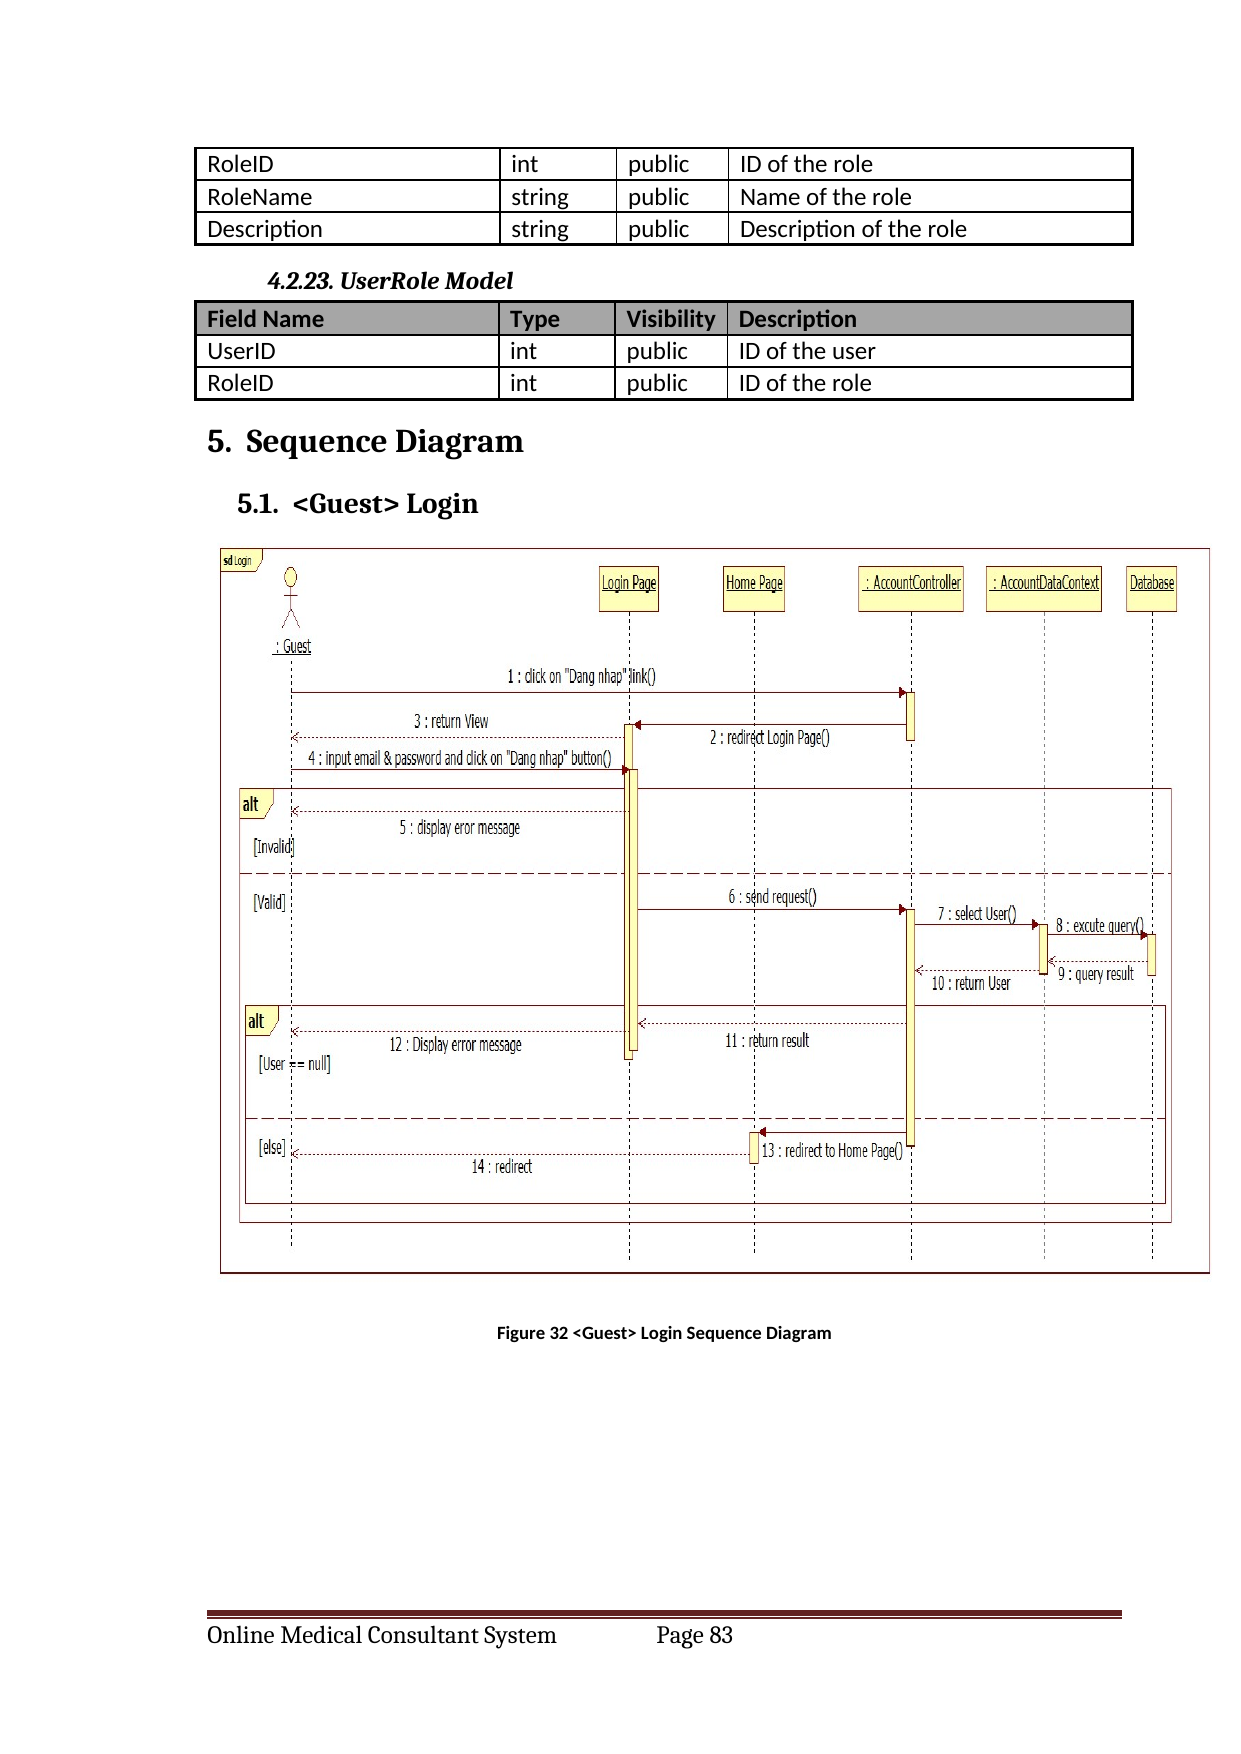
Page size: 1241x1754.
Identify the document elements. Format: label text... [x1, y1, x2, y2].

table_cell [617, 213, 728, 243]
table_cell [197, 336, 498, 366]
picture [207, 525, 1223, 1296]
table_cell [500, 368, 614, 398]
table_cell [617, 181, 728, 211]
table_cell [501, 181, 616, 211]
subtitle UserRole Model [267, 267, 1122, 296]
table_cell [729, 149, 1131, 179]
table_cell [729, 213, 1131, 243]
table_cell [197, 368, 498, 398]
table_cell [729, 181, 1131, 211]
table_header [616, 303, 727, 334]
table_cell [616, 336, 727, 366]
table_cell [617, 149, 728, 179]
subtitle <Guest> Login [237, 487, 1122, 520]
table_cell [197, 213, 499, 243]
subtitle Sequence Diagram [207, 422, 1122, 460]
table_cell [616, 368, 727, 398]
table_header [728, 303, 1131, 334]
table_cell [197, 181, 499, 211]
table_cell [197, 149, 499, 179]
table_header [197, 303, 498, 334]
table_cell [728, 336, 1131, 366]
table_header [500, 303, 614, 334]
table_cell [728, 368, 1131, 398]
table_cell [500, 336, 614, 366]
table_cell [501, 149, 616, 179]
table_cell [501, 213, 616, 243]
